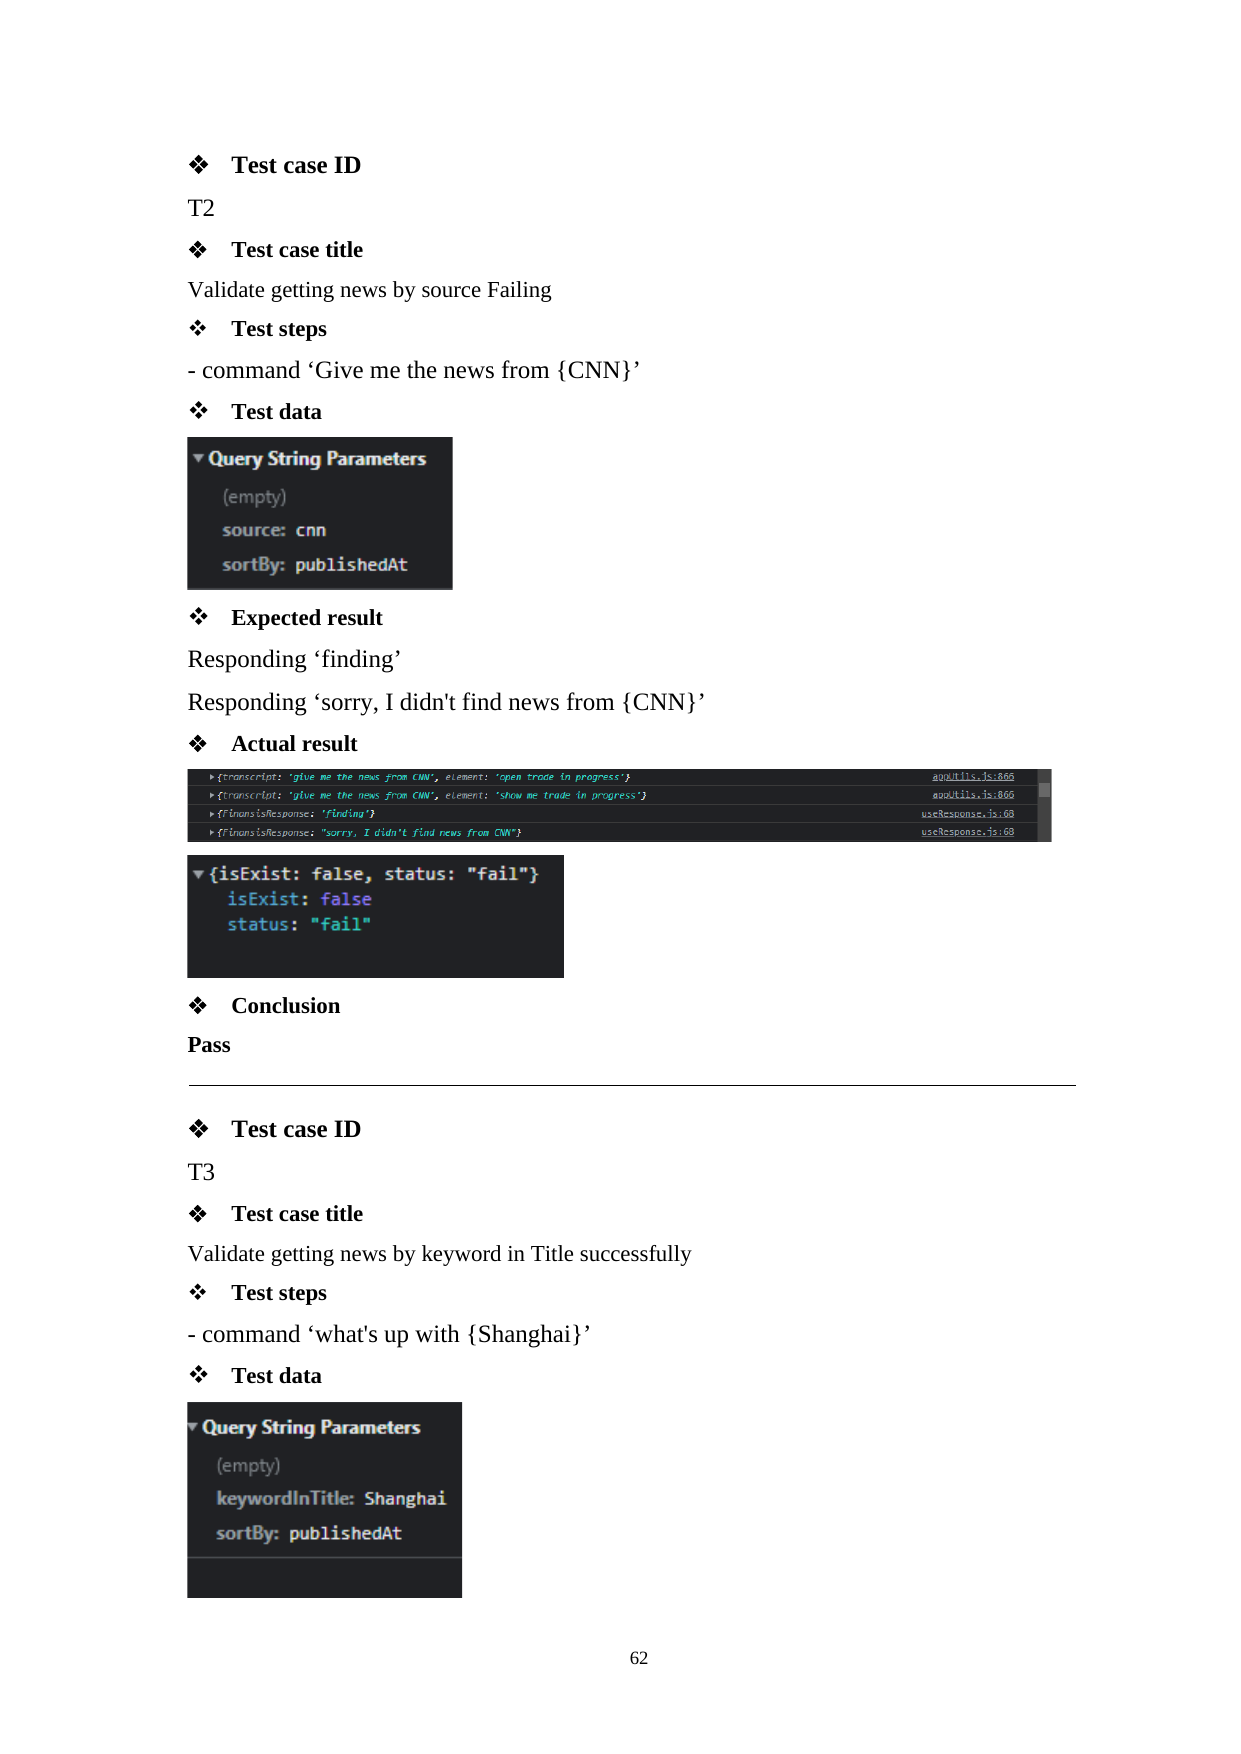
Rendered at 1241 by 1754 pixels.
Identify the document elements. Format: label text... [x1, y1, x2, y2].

list Test case ID [187, 1114, 1053, 1143]
text - command ‘what's up with {Shanghai}’ [187, 1319, 1053, 1348]
picture [187, 437, 453, 590]
list Actual result [187, 730, 1053, 757]
list Conclusion [187, 992, 1053, 1018]
list Test case ID [187, 150, 1053, 179]
text T3 [187, 1157, 1053, 1186]
text Responding ‘sorry, I didn't find news from {CNN}’ [187, 687, 1053, 716]
list Test steps [187, 315, 1053, 342]
list Validate getting news by source Failing [187, 276, 1053, 302]
list Test data [187, 398, 1053, 424]
list Expected result [187, 604, 1053, 631]
list Test case title [187, 236, 1053, 263]
picture [187, 855, 564, 978]
list Test steps [187, 1279, 1053, 1306]
list Pass [187, 1032, 1053, 1058]
picture [187, 769, 1052, 842]
list Test case title [187, 1200, 1053, 1227]
text T2 [187, 193, 1053, 222]
text Responding ‘finding’ [187, 644, 1053, 673]
list Test data [187, 1362, 1053, 1389]
text - command ‘Give me the news from {CNN}’ [187, 355, 1053, 383]
list Validate getting news by keyword in Title successfully [187, 1240, 1053, 1266]
picture [187, 1402, 463, 1598]
